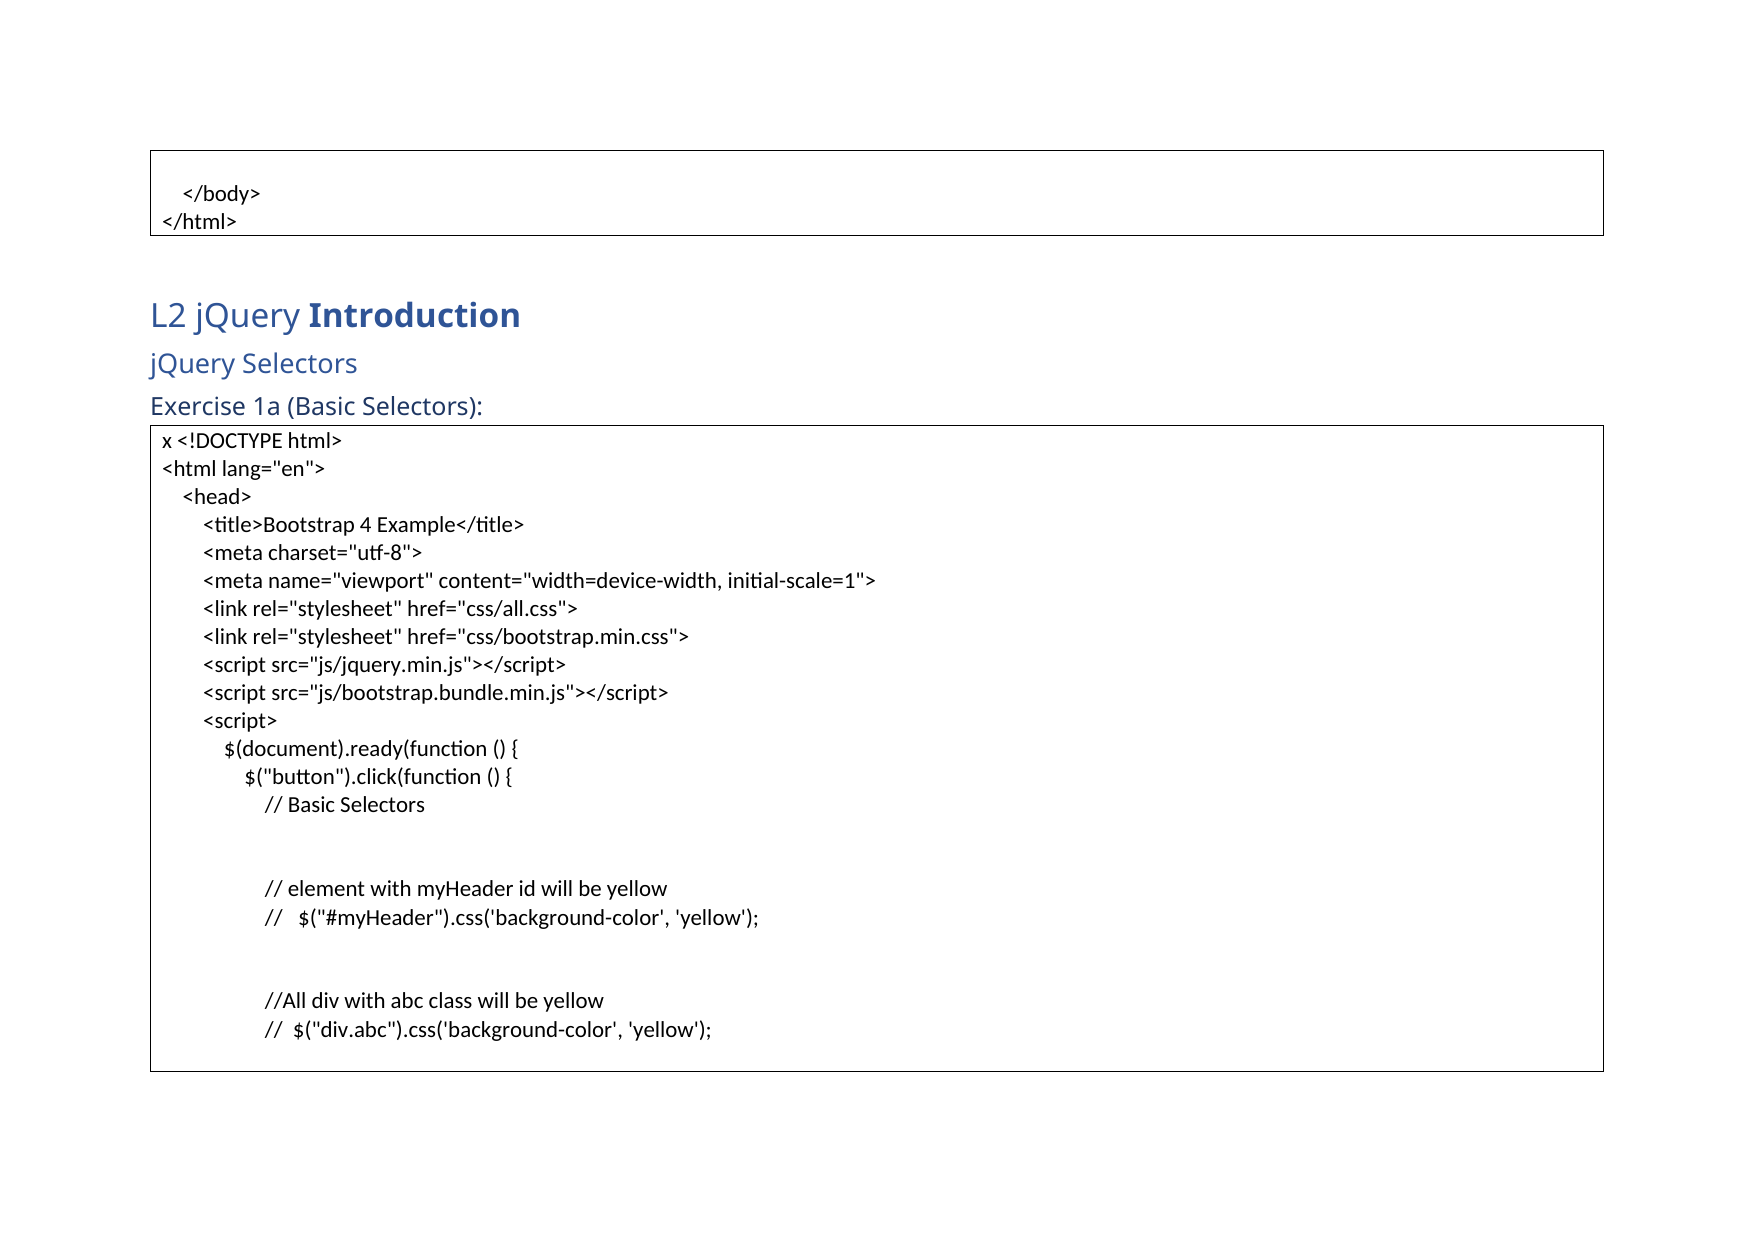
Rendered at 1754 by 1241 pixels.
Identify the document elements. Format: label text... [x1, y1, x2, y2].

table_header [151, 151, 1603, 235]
subtitle Exercise 1a (Basic Selectors): [150, 388, 1604, 422]
subtitle jQuery Selectors [150, 344, 1604, 381]
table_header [151, 426, 1603, 1071]
subtitle L2 jQuery Introduction [150, 291, 1604, 337]
